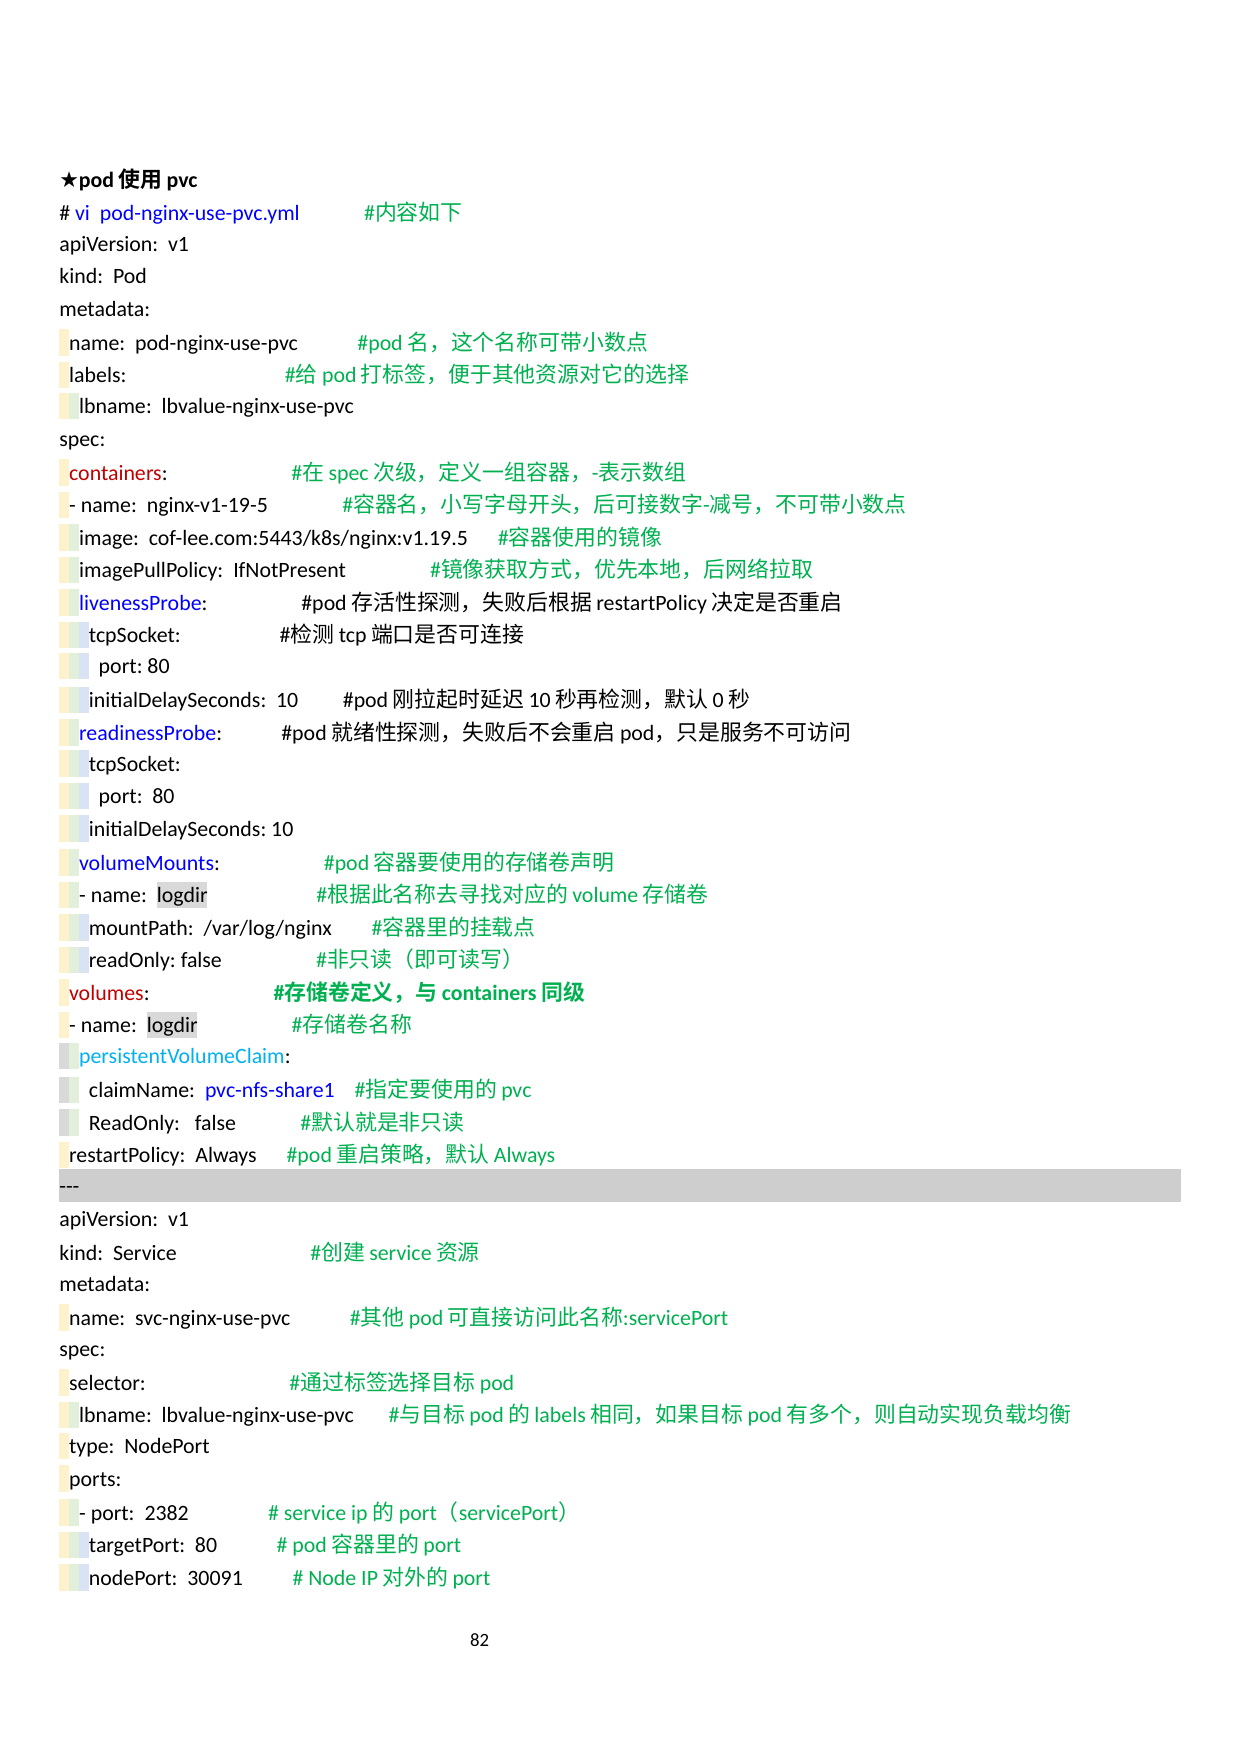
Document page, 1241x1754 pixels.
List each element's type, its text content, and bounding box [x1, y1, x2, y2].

text selector: #通过标签选择目标pod [59, 1364, 1181, 1397]
text name: pod-nginx-use-pvc #pod名，这个名称可带小数点 [59, 324, 1181, 357]
text # vi pod-nginx-use-pvc.yml #内容如下 [59, 194, 1181, 227]
text metadata: [59, 1267, 1181, 1299]
text ReadOnly: false #默认就是非只读 [59, 1104, 1181, 1137]
text readOnly: false #非只读（即可读写） [59, 942, 1181, 974]
text tcpSocket: #检测tcp端口是否可连接 [59, 617, 1181, 649]
text volumeMounts: #pod容器要使用的存储卷声明 [59, 844, 1181, 877]
text readinessProbe: #pod就绪性探测，失败后不会重启pod，只是服务不可访问 [59, 714, 1181, 747]
text - port: 2382 # service ip 的port（servicePort） [59, 1494, 1181, 1527]
text - name: logdir #根据此名称去寻找对应的volume存储卷 [59, 877, 1181, 909]
text kind: Service #创建service资源 [59, 1234, 1181, 1267]
text labels: #给pod打标签，便于其他资源对它的选择 [59, 357, 1181, 389]
text spec: [59, 422, 1181, 454]
text metadata: [59, 292, 1181, 324]
text - name: logdir #存储卷名称 [59, 1007, 1181, 1039]
text port: 80 [59, 779, 1181, 812]
text mountPath: /var/log/nginx #容器里的挂载点 [59, 909, 1181, 942]
text ★pod使用pvc [59, 162, 1181, 194]
text persistentVolumeClaim: [59, 1039, 1181, 1072]
text apiVersion: v1 [59, 1202, 1181, 1234]
text - name: nginx-v1-19-5 #容器名，小写字母开头，后可接数字-减号，不可带小数点 [59, 487, 1181, 519]
text livenessProbe: #pod存活性探测，失败后根据restartPolicy决定是否重启 [59, 584, 1181, 617]
text nodePort: 30091 # Node IP对外的port [59, 1559, 1181, 1592]
text claimName: pvc-nfs-share1 #指定要使用的pvc [59, 1072, 1181, 1104]
text imagePullPolicy: IfNotPresent #镜像获取方式，优先本地，后网络拉取 [59, 552, 1181, 584]
text initialDelaySeconds: 10 #pod刚拉起时延迟10秒再检测，默认0秒 [59, 682, 1181, 714]
text targetPort: 80 # pod容器里的port [59, 1527, 1181, 1559]
text volumes: #存储卷定义，与containers同级 [59, 974, 1181, 1007]
text port: 80 [59, 649, 1181, 682]
text image: cof-lee.com:5443/k8s/nginx:v1.19.5 #容器使用的镜像 [59, 519, 1181, 552]
text spec: [59, 1332, 1181, 1364]
text ports: [59, 1462, 1181, 1494]
text containers: #在spec次级，定义一组容器，-表示数组 [59, 454, 1181, 487]
text --- [59, 1169, 1181, 1202]
text apiVersion: v1 [59, 227, 1181, 259]
text name: svc-nginx-use-pvc #其他pod可直接访问此名称:servicePort [59, 1299, 1181, 1332]
text lbname: lbvalue-nginx-use-pvc [59, 389, 1181, 422]
text kind: Pod [59, 259, 1181, 292]
text initialDelaySeconds: 10 [59, 812, 1181, 844]
text type: NodePort [59, 1429, 1181, 1462]
text tcpSocket: [59, 747, 1181, 779]
text lbname: lbvalue-nginx-use-pvc #与目标pod的labels相同，如果目标pod有多个，则自动实现负载均衡 [59, 1397, 1181, 1429]
text restartPolicy: Always #pod重启策略，默认Always [59, 1137, 1181, 1169]
